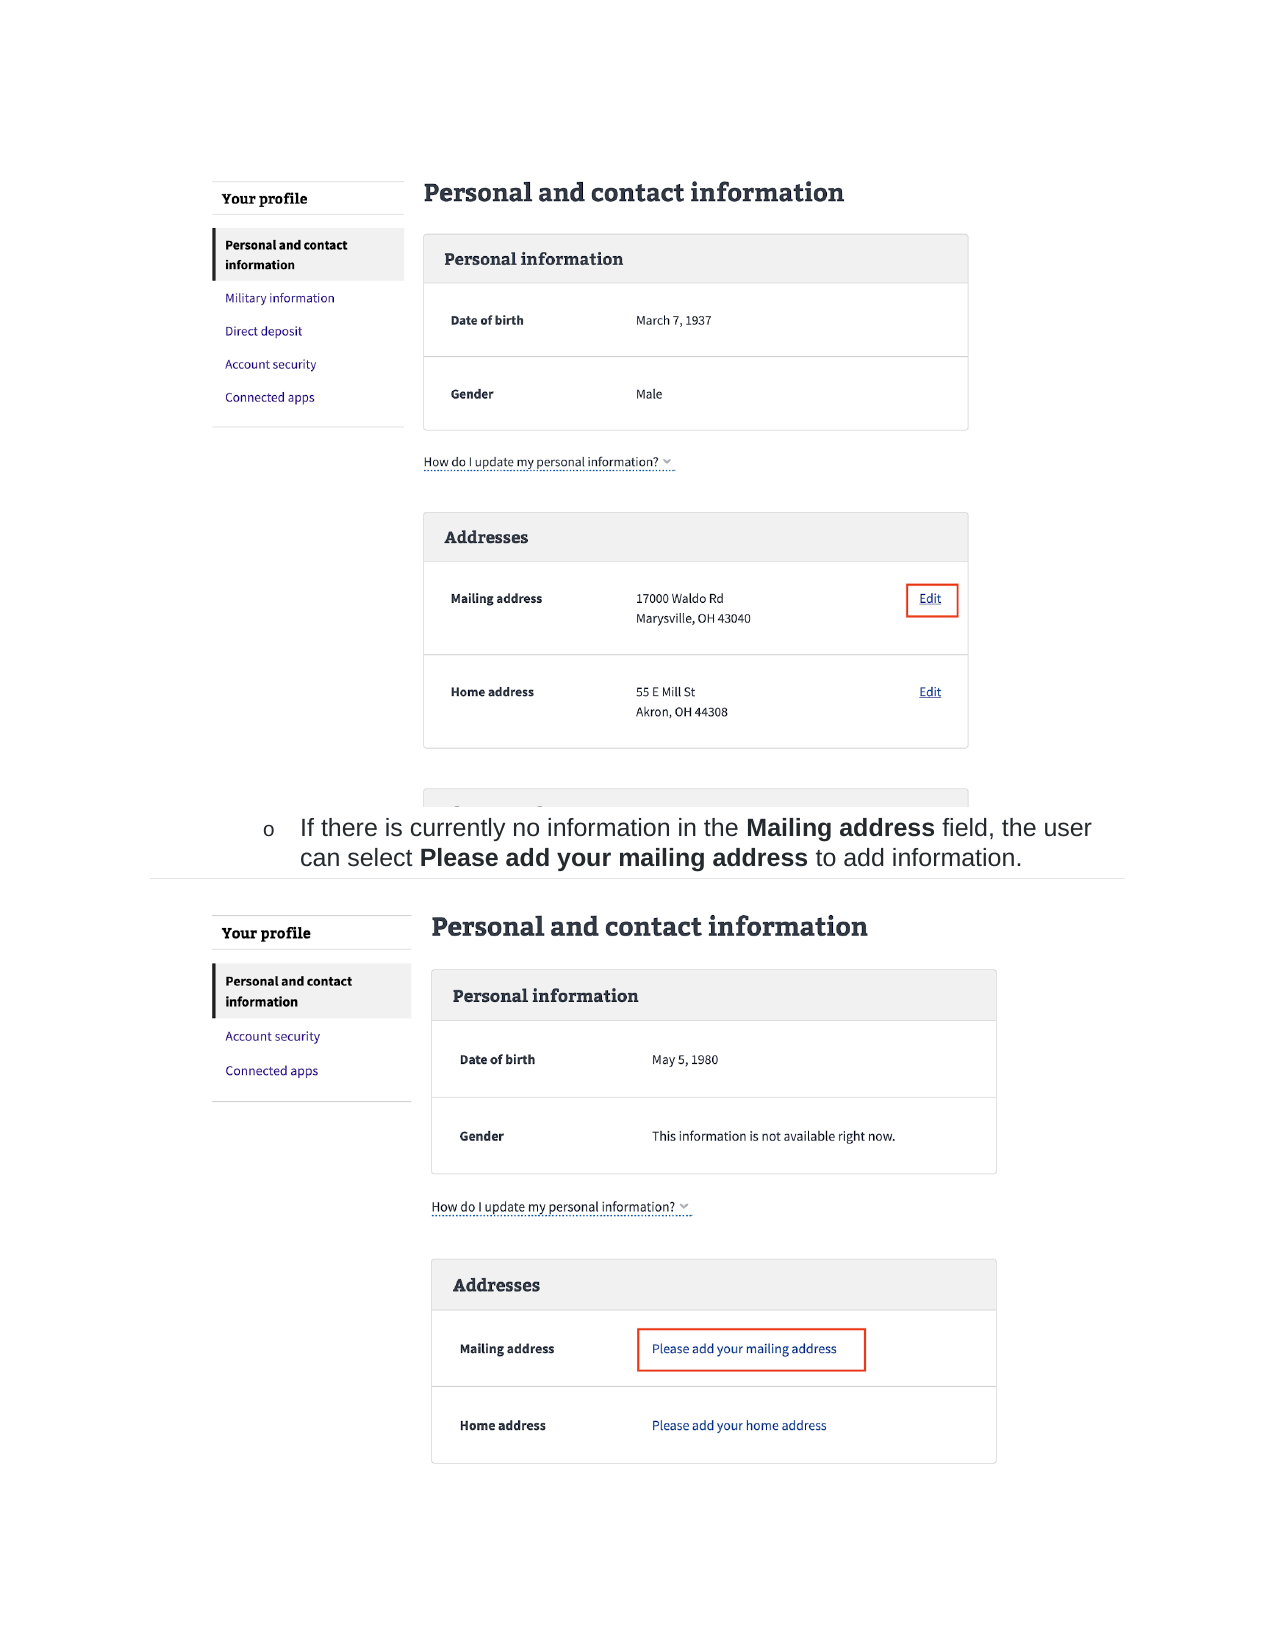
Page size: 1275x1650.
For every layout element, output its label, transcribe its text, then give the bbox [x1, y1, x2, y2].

picture [150, 878, 1125, 1490]
picture [150, 150, 1125, 807]
list If there is currently no information in the Mailing address field, the user can select Please add your mailing address to add information. [262, 813, 1125, 872]
